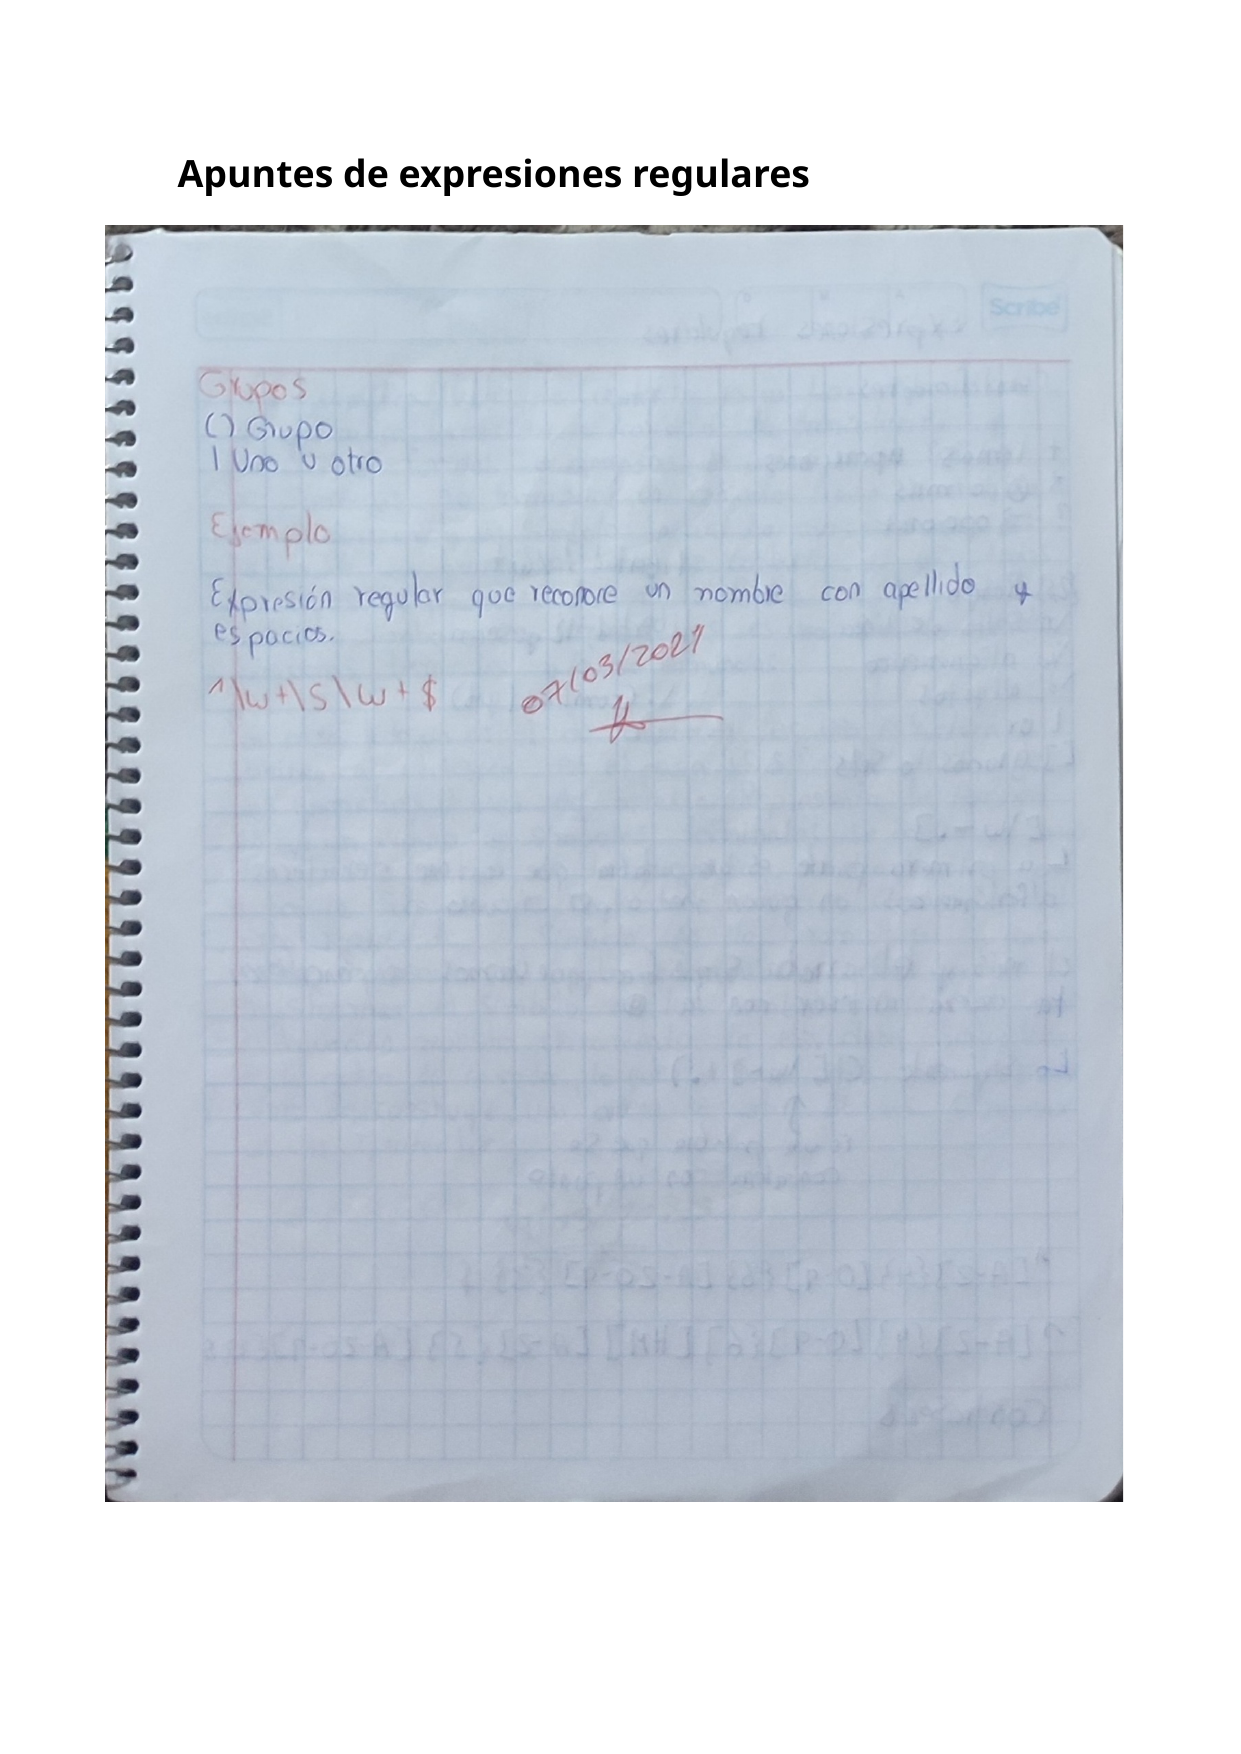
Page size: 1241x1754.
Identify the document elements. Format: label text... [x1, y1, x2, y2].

text Apuntes de expresiones regulares [177, 148, 1063, 199]
picture [105, 225, 1124, 1502]
